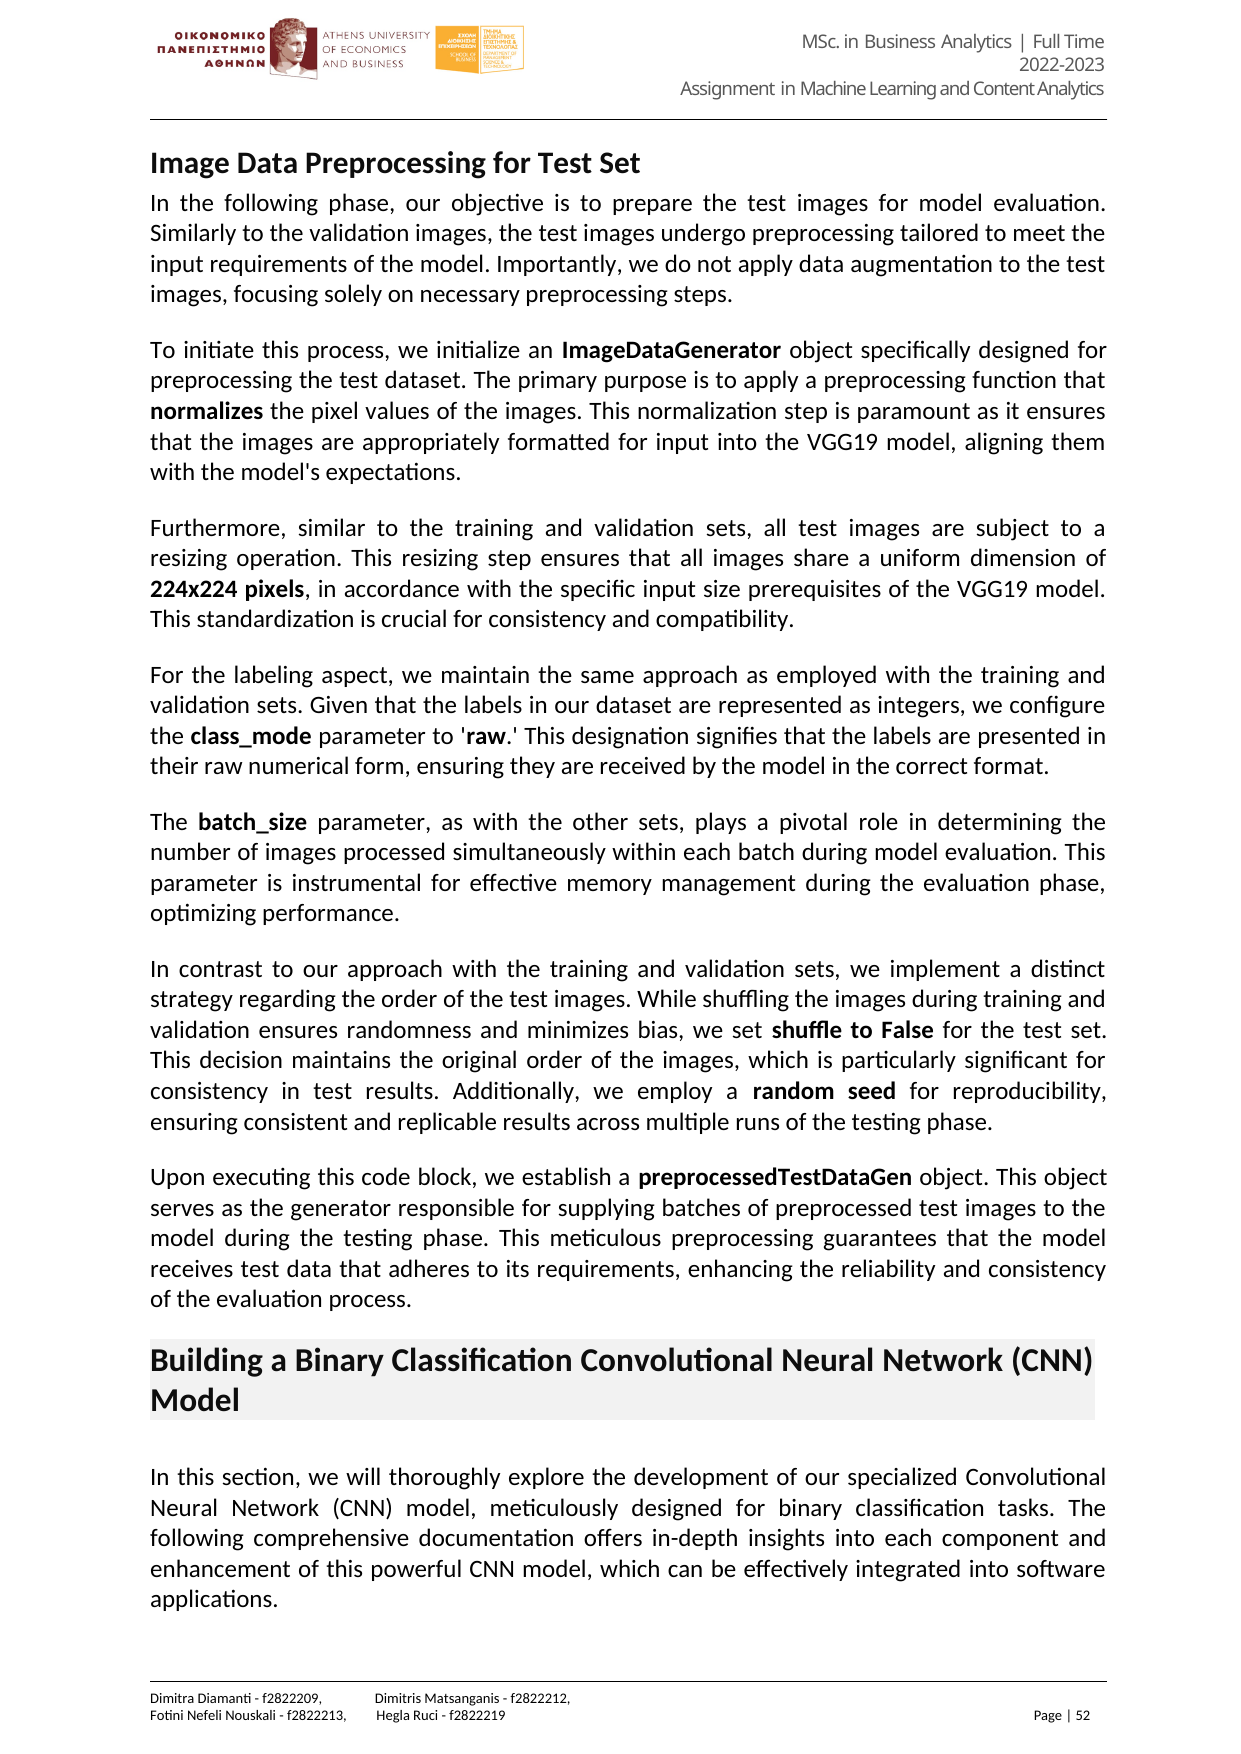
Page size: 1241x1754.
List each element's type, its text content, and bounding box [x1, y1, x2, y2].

text The batch_size parameter, as with the other sets, plays a pivotal role in determining the number of images processed simultaneously within each batch during model evaluation. This parameter is instrumental for effective memory management during the evaluation phase, optimizing performance. [150, 806, 1107, 928]
text Upon executing this code block, we establish a preprocessedTestDataGen object. This object serves as the generator responsible for supplying batches of preprocessed test images to the model during the testing phase. This meticulous preprocessing guarantees that the model receives test data that adheres to its requirements, enhancing the reliability and consistency of the evaluation process. [150, 1161, 1107, 1314]
text In the following phase, our objective is to prepare the test images for model evaluation. Similarly to the validation images, the test images undergo preprocessing tailored to meet the input requirements of the model. Importantly, we do not apply data augmentation to the test images, focusing solely on necessary preprocessing steps. [150, 187, 1107, 309]
text Furthermore, similar to the training and validation sets, all test images are subject to a resizing operation. This resizing step ensures that all images share a uniform dimension of 224x224 pixels, in accordance with the specific input size prerequisites of the VGG19 model. This standardization is crucial for consistency and compatibility. [150, 512, 1107, 634]
text In this section, we will thoroughly explore the development of our specialized Convolutional Neural Network (CNN) model, meticulously designed for binary classification tasks. The following comprehensive documentation offers in-depth insights into each component and enhancement of this powerful CNN model, which can be effectively integrated into software applications. [150, 1431, 1107, 1614]
text For the labeling aspect, we maintain the same approach as employed with the training and validation sets. Given that the labels in our dataset are represented as integers, we configure the class_mode parameter to 'raw.' This designation signifies that the labels are presented in their raw numerical form, ensuring they are received by the model in the correct format. [150, 659, 1107, 781]
text In contrast to our approach with the training and validation sets, we implement a distinct strategy regarding the order of the test images. While shuffling the images during training and validation ensures randomness and minimizes bias, we set shuffle to False for the test set. This decision maintains the original order of the images, which is particularly significant for consistency in test results. Additionally, we employ a random seed for reproducibility, ensuring consistent and replicable results across multiple runs of the testing phase. [150, 953, 1107, 1136]
text To initiate this process, we initialize an ImageDataGenerator object specifically designed for preprocessing the test dataset. The primary purpose is to apply a preprocessing function that normalizes the pixel values of the images. This normalization step is paramount as it ensures that the images are appropriately formatted for input into the VGG19 model, aligning them with the model's expectations. [150, 334, 1107, 487]
subtitle Image Data Preprocessing for Test Set [150, 143, 1107, 181]
subtitle Building a Binary Classification Convolutional Neural Network (CNN) Model [150, 1339, 1095, 1420]
picture [151, 17, 526, 82]
